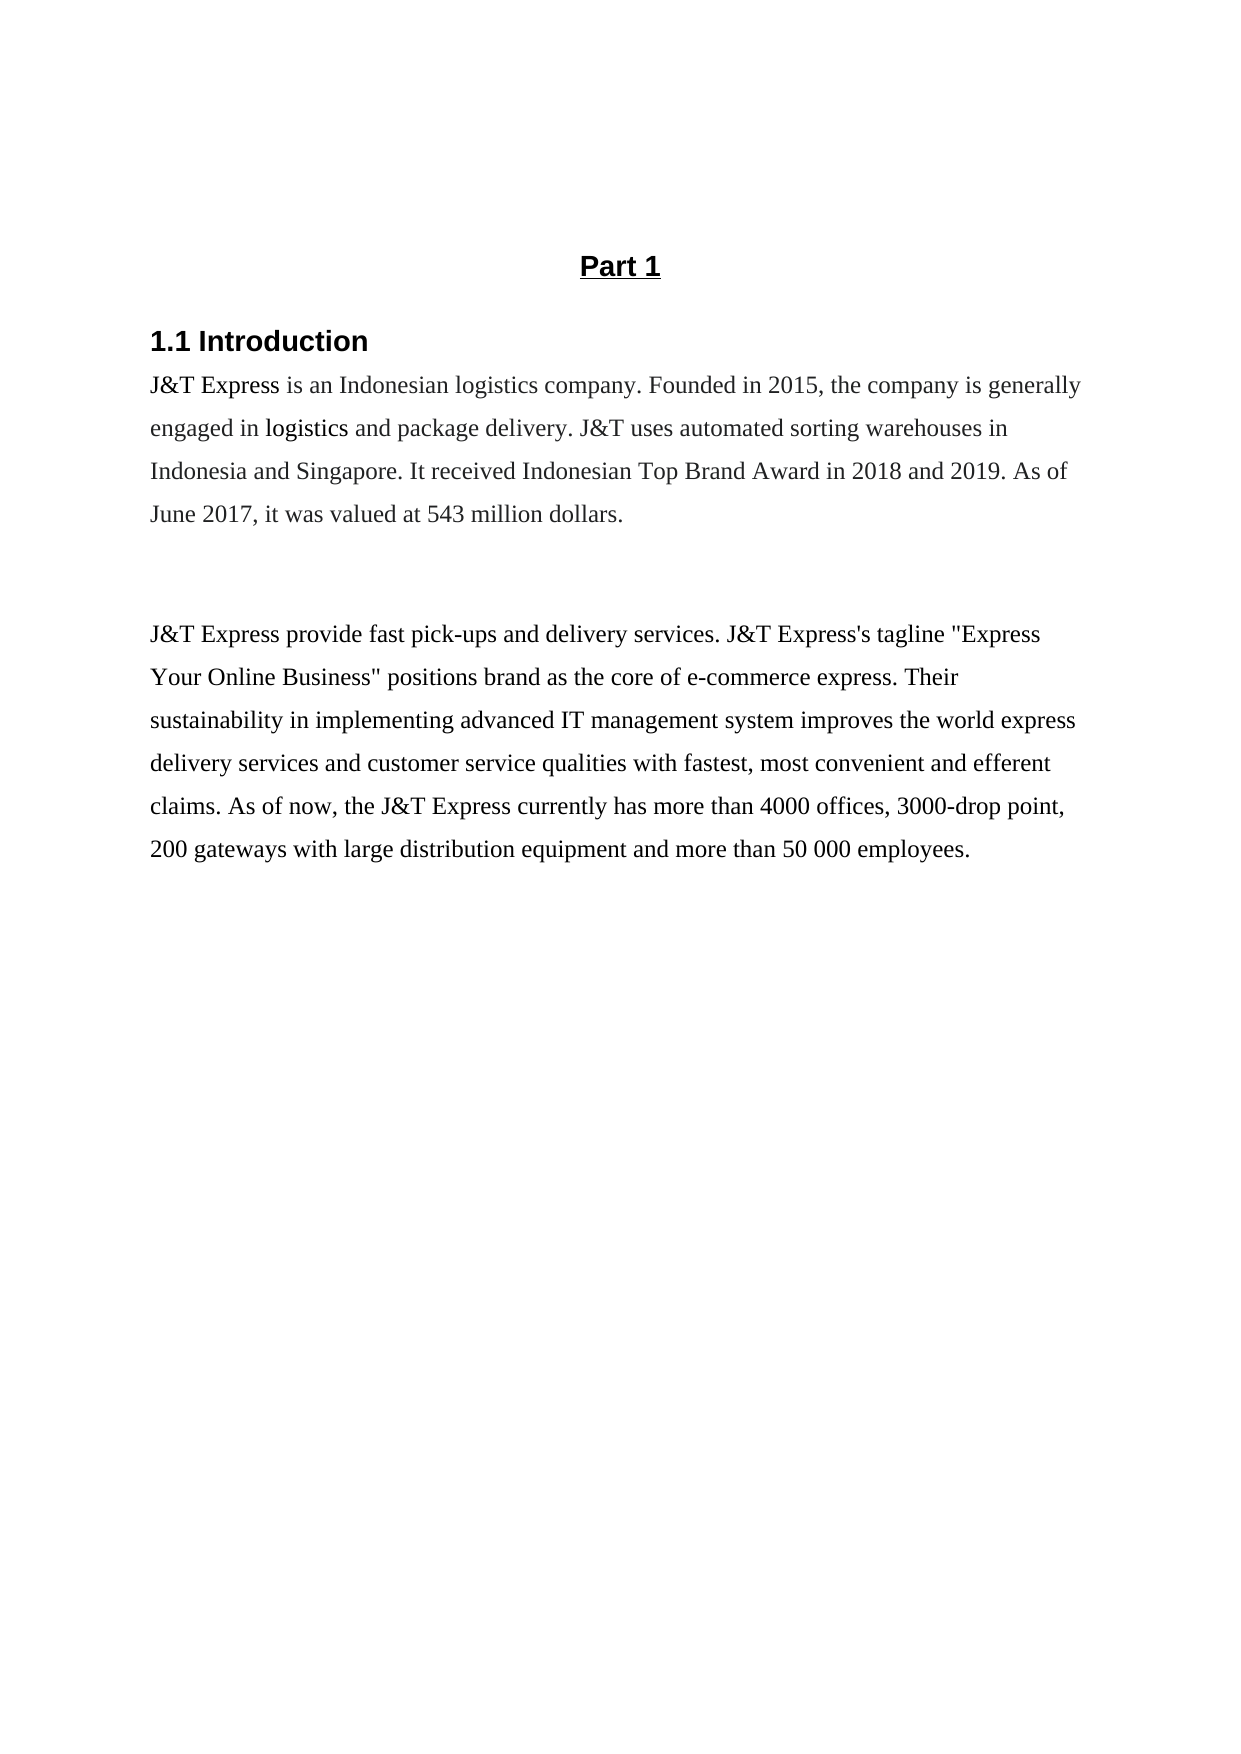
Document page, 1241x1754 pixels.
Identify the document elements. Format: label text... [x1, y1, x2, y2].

text J&T Express is an Indonesian logistics company. Founded in 2015, the company is generally engaged in logistics and package delivery. J&T uses automated sorting warehouses in Indonesia and Singapore. It received Indonesian Top Brand Award in 2018 and 2019. As of June 2017, it was valued at 543 million dollars. [150, 370, 1090, 528]
subtitle 1.1 Introduction [150, 324, 1090, 357]
subtitle Part 1 [150, 248, 1090, 282]
text J&T Express provide fast pick-ups and delivery services. J&T Express's tagline "Express Your Online Business" positions brand as the core of e-commerce express. Their sustainability in implementing advanced IT management system improves the world express delivery services and customer service qualities with fastest, most convenient and efferent claims. As of now, the J&T Express currently has more than 4000 offices, 3000-drop point, 200 gateways with large distribution equipment and more than 50 000 employees. [150, 619, 1090, 863]
